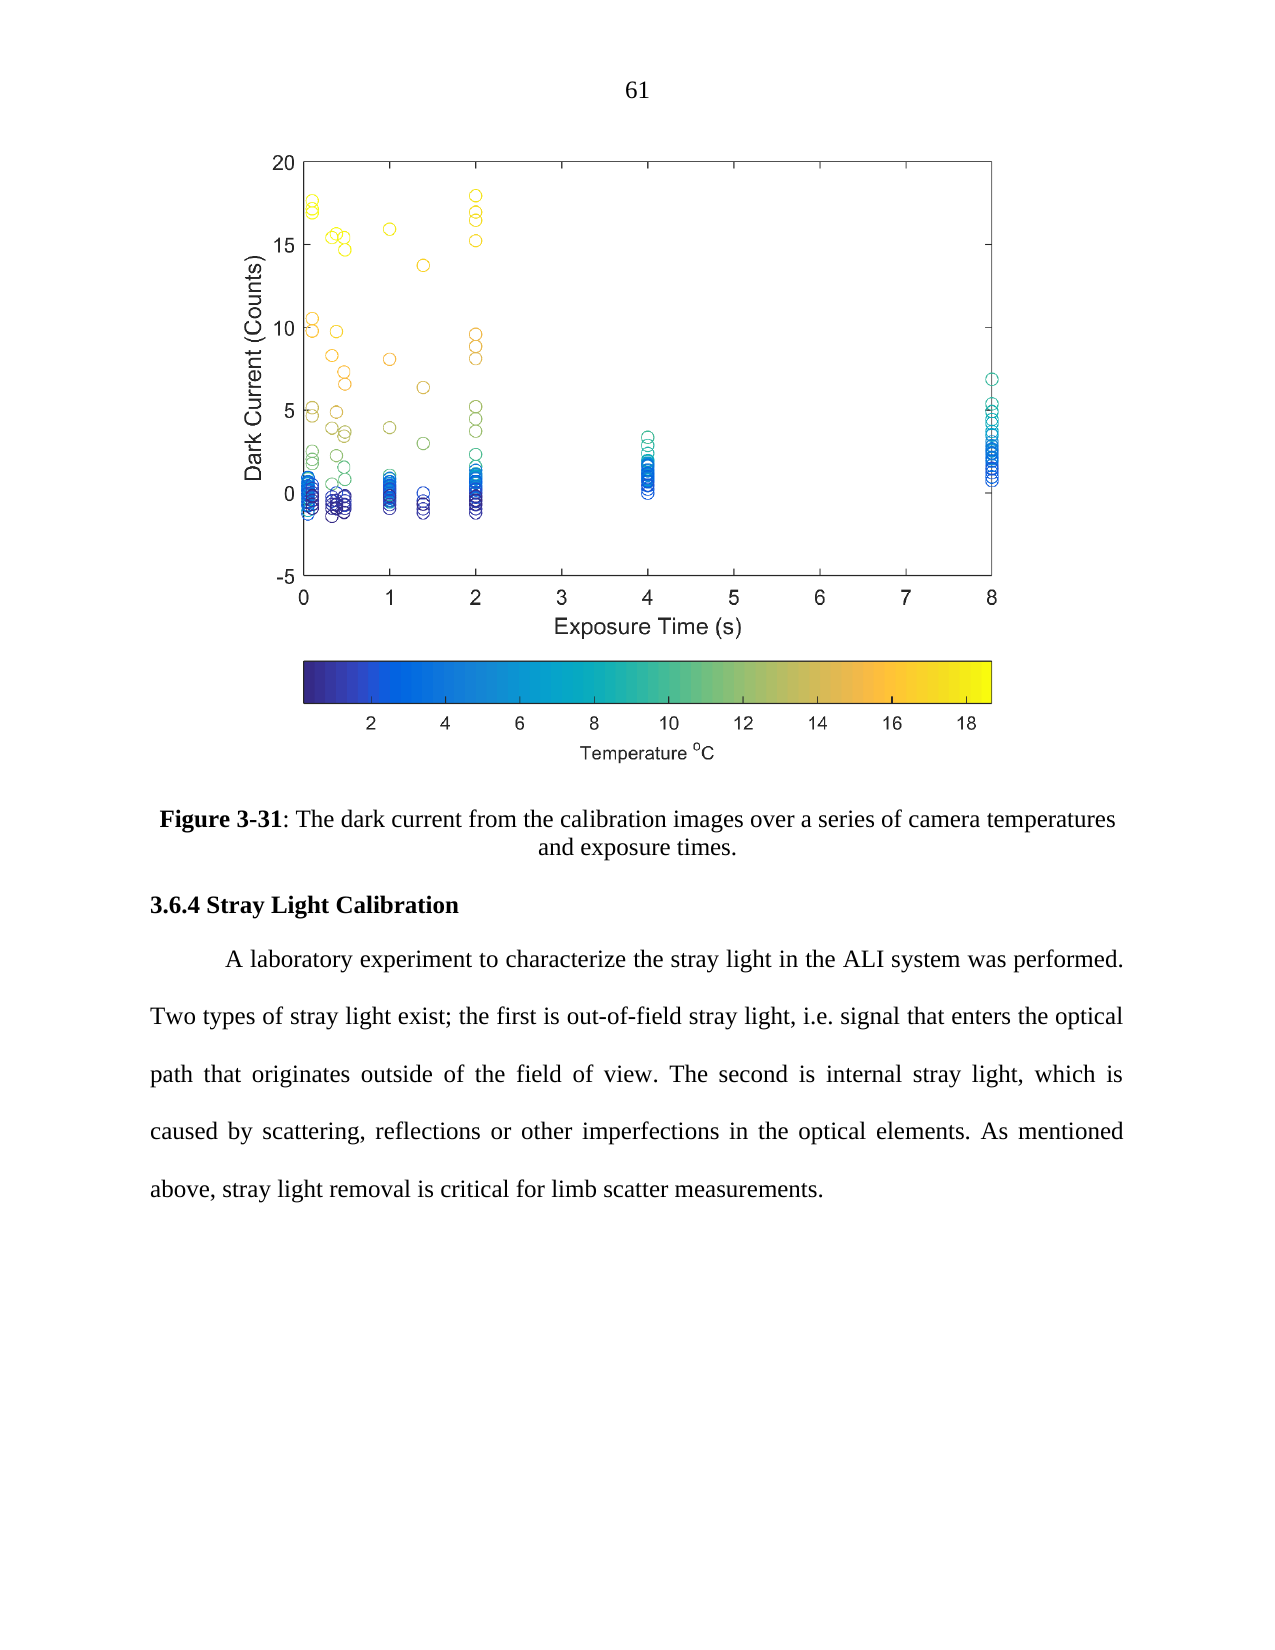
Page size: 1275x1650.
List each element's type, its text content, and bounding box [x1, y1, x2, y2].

text Figure 3-31: The dark current from the calibration images over a series of camera temperatures and exposure times. [150, 804, 1125, 861]
subtitle 3.6.4 Stray Light Calibration [150, 890, 1125, 919]
text A laboratory experiment to characterize the stray light in the ALI system was performed. Two types of stray light exist; the first is out-of-field stray light, i.e. signal that enters the optical path that originates outside of the field of view. The second is internal stray light, which is caused by scattering, reflections or other imperfections in the optical elements. As mentioned above, stray light removal is critical for limb scatter measurements. [150, 944, 1125, 1202]
picture [225, 150, 1007, 775]
